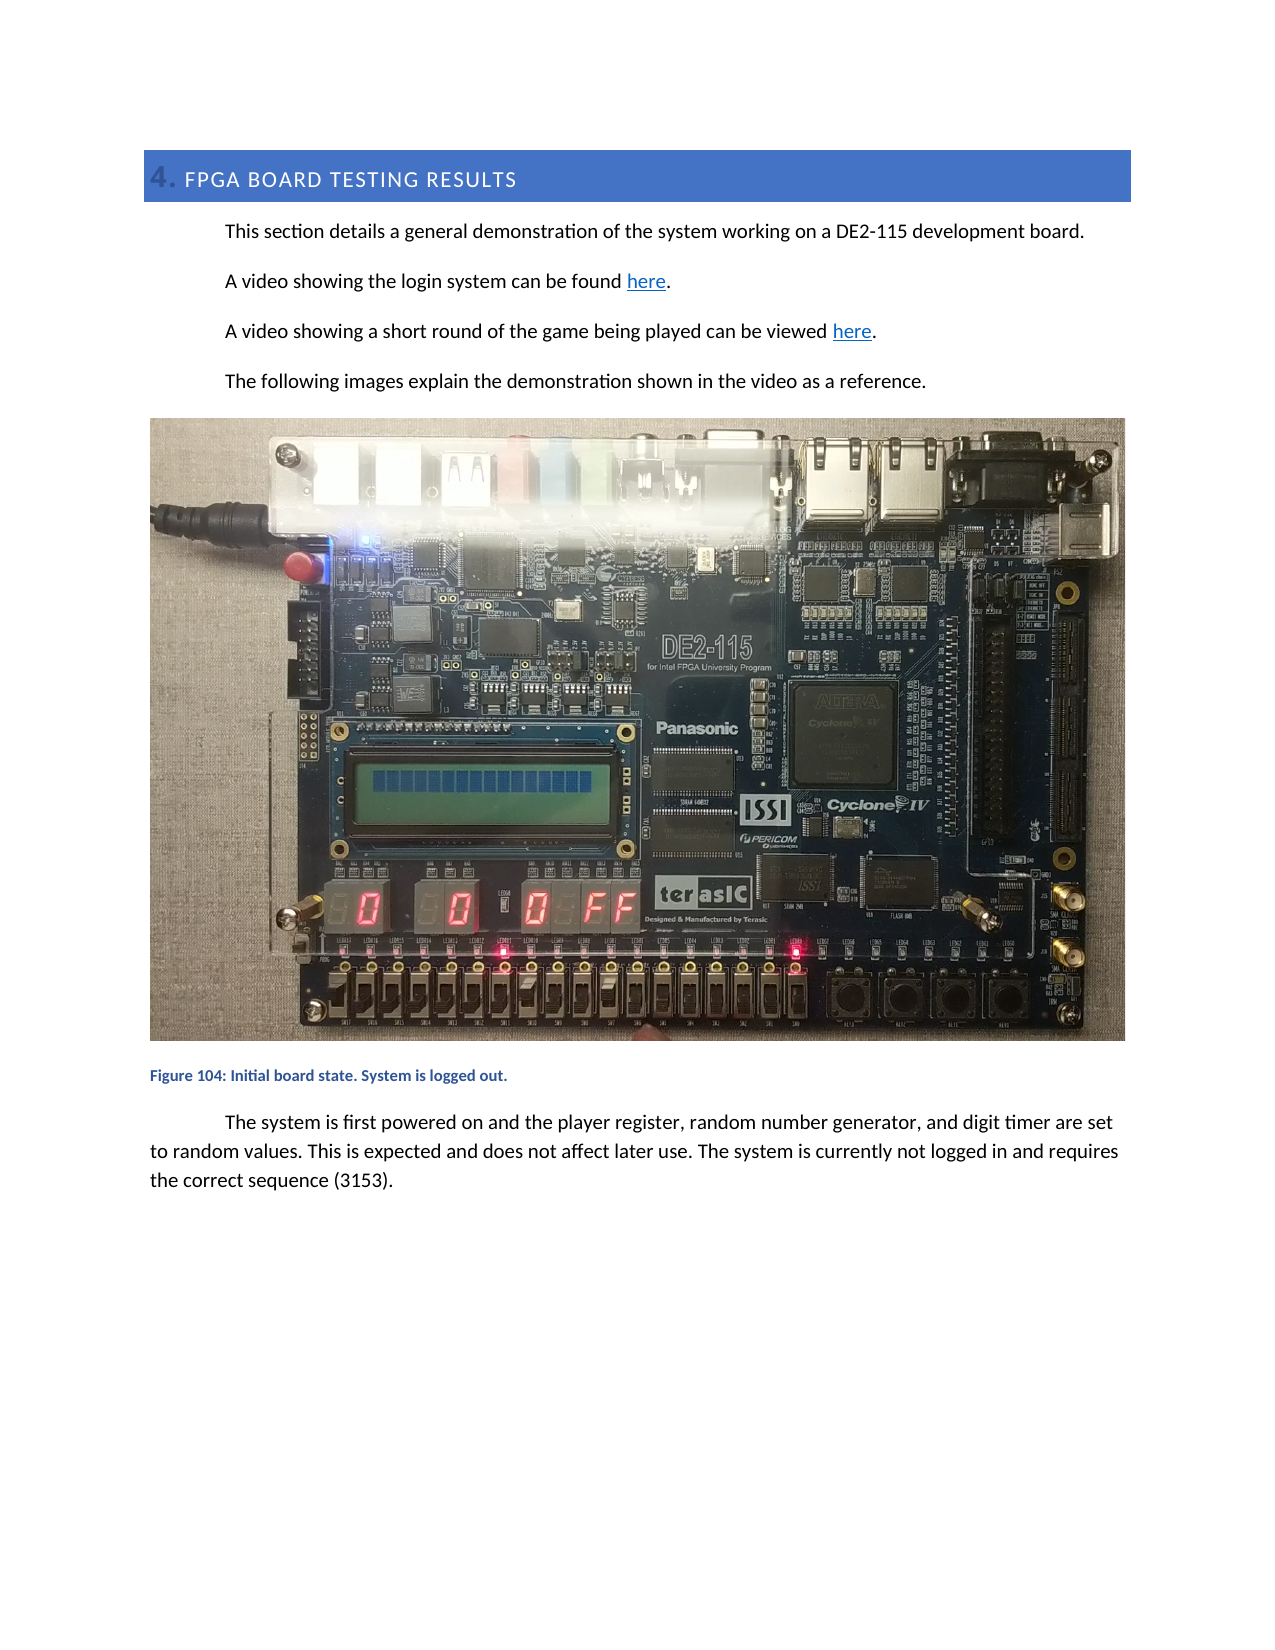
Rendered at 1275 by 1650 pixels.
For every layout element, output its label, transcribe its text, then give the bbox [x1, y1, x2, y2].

text A video showing a short round of the game being played can be viewed here. [150, 318, 1125, 344]
text The following images explain the demonstration shown in the video as a reference. [150, 368, 1125, 394]
text The system is first powered on and the player register, random number generator, and digit timer are set to random values. This is expected and does not affect later use. The system is currently not logged in and requires the correct sequence (3153). [150, 1109, 1125, 1193]
picture [150, 418, 1125, 1041]
subtitle 4. FPGA Board Testing results [150, 156, 1125, 196]
text This section details a general demonstration of the system working on a DE2-115 development board. [150, 218, 1125, 244]
text A video showing the login system can be found here. [150, 268, 1125, 294]
